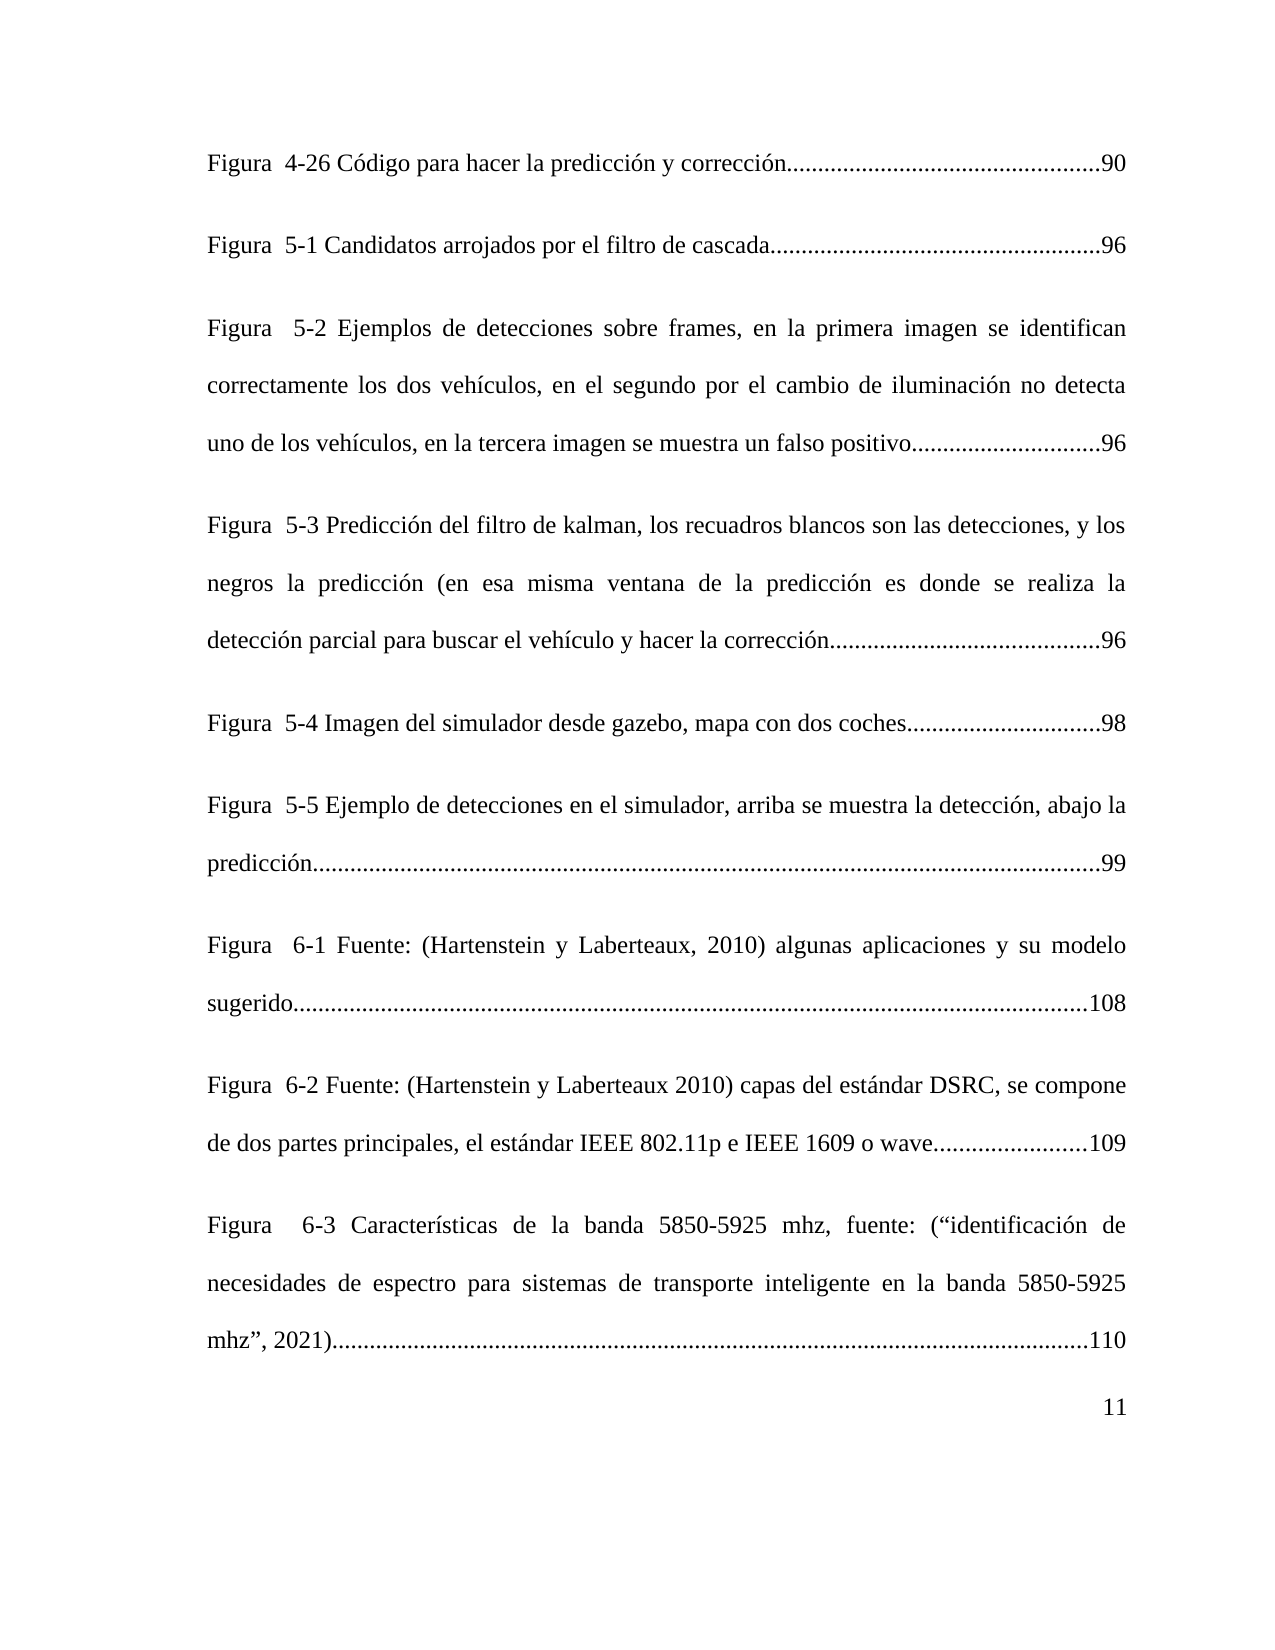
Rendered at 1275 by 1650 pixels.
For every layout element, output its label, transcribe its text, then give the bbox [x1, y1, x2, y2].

text Figura 5-3 Predicción del filtro de kalman, los recuadros blancos son las detecciones, y los negros la predicción (en esa misma ventana de la predicción es donde se realiza la detección parcial para buscar el vehículo y hacer la corrección. 96 [207, 510, 1127, 654]
text Figura 5-5 Ejemplo de detecciones en el simulador, arriba se muestra la detección, abajo la predicción 99 [207, 790, 1127, 876]
text Figura 5-2 Ejemplos de detecciones sobre frames, en la primera imagen se identifican correctamente los dos vehículos, en el segundo por el cambio de iluminación no detecta uno de los vehículos, en la tercera imagen se muestra un falso positivo. 96 [207, 313, 1127, 456]
text Figura 6-2 Fuente: (Hartenstein y Laberteaux 2010) capas del estándar DSRC, se compone de dos partes principales, el estándar IEEE 802.11p e IEEE 1609 o wave 109 [207, 1070, 1127, 1156]
text Figura 6-1 Fuente: (Hartenstein y Laberteaux, 2010) algunas aplicaciones y su modelo sugerido 108 [207, 930, 1127, 1016]
text Figura 6-3 Características de la banda 5850-5925 mhz, fuente: (“identificación de necesidades de espectro para sistemas de transporte inteligente en la banda 5850-5925 mhz”, 2021) 110 [207, 1210, 1127, 1354]
text Figura 5-4 Imagen del simulador desde gazebo, mapa con dos coches 98 [207, 708, 1127, 736]
text Figura 5-1 Candidatos arrojados por el filtro de cascada 96 [207, 230, 1127, 259]
text Figura 4-26 Código para hacer la predicción y corrección 90 [207, 148, 1127, 176]
